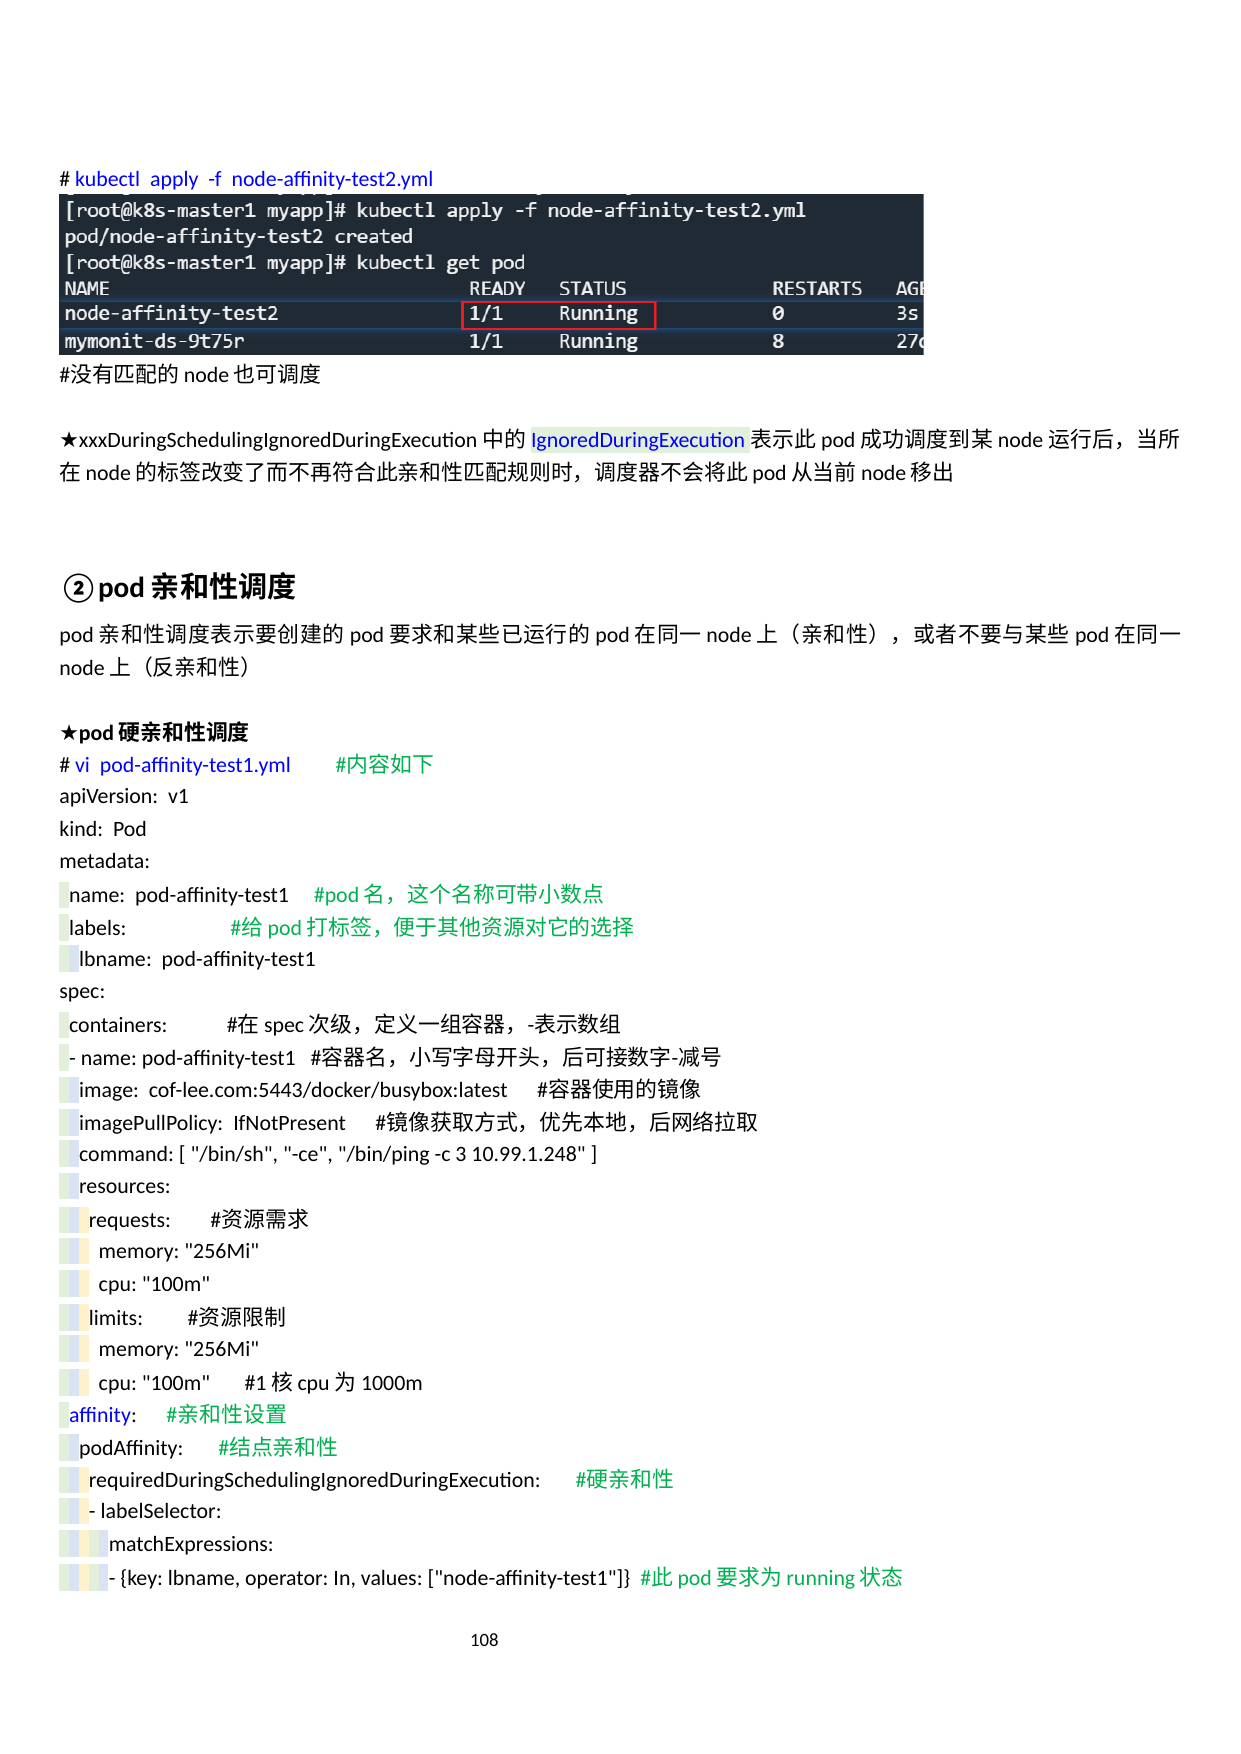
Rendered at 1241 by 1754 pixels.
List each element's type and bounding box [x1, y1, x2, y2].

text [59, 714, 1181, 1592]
picture [59, 194, 924, 355]
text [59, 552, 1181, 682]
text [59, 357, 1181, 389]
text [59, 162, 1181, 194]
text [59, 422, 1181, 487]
